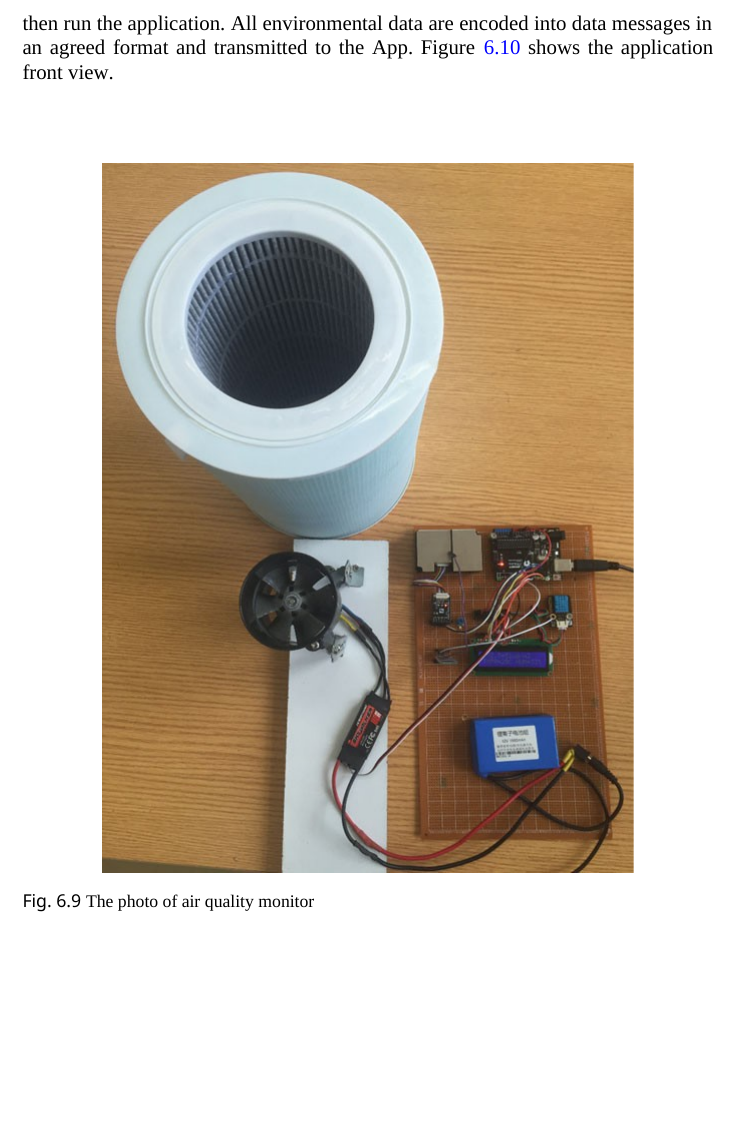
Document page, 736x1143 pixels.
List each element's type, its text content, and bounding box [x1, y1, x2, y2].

text then run the application. All environmental data are encoded into data messages in an agreed format and transmitted to the App. Figure 6.10 shows the application front view. [22, 11, 713, 84]
picture [102, 163, 634, 873]
text Fig. 6.9 The photo of air quality monitor [22, 889, 735, 913]
